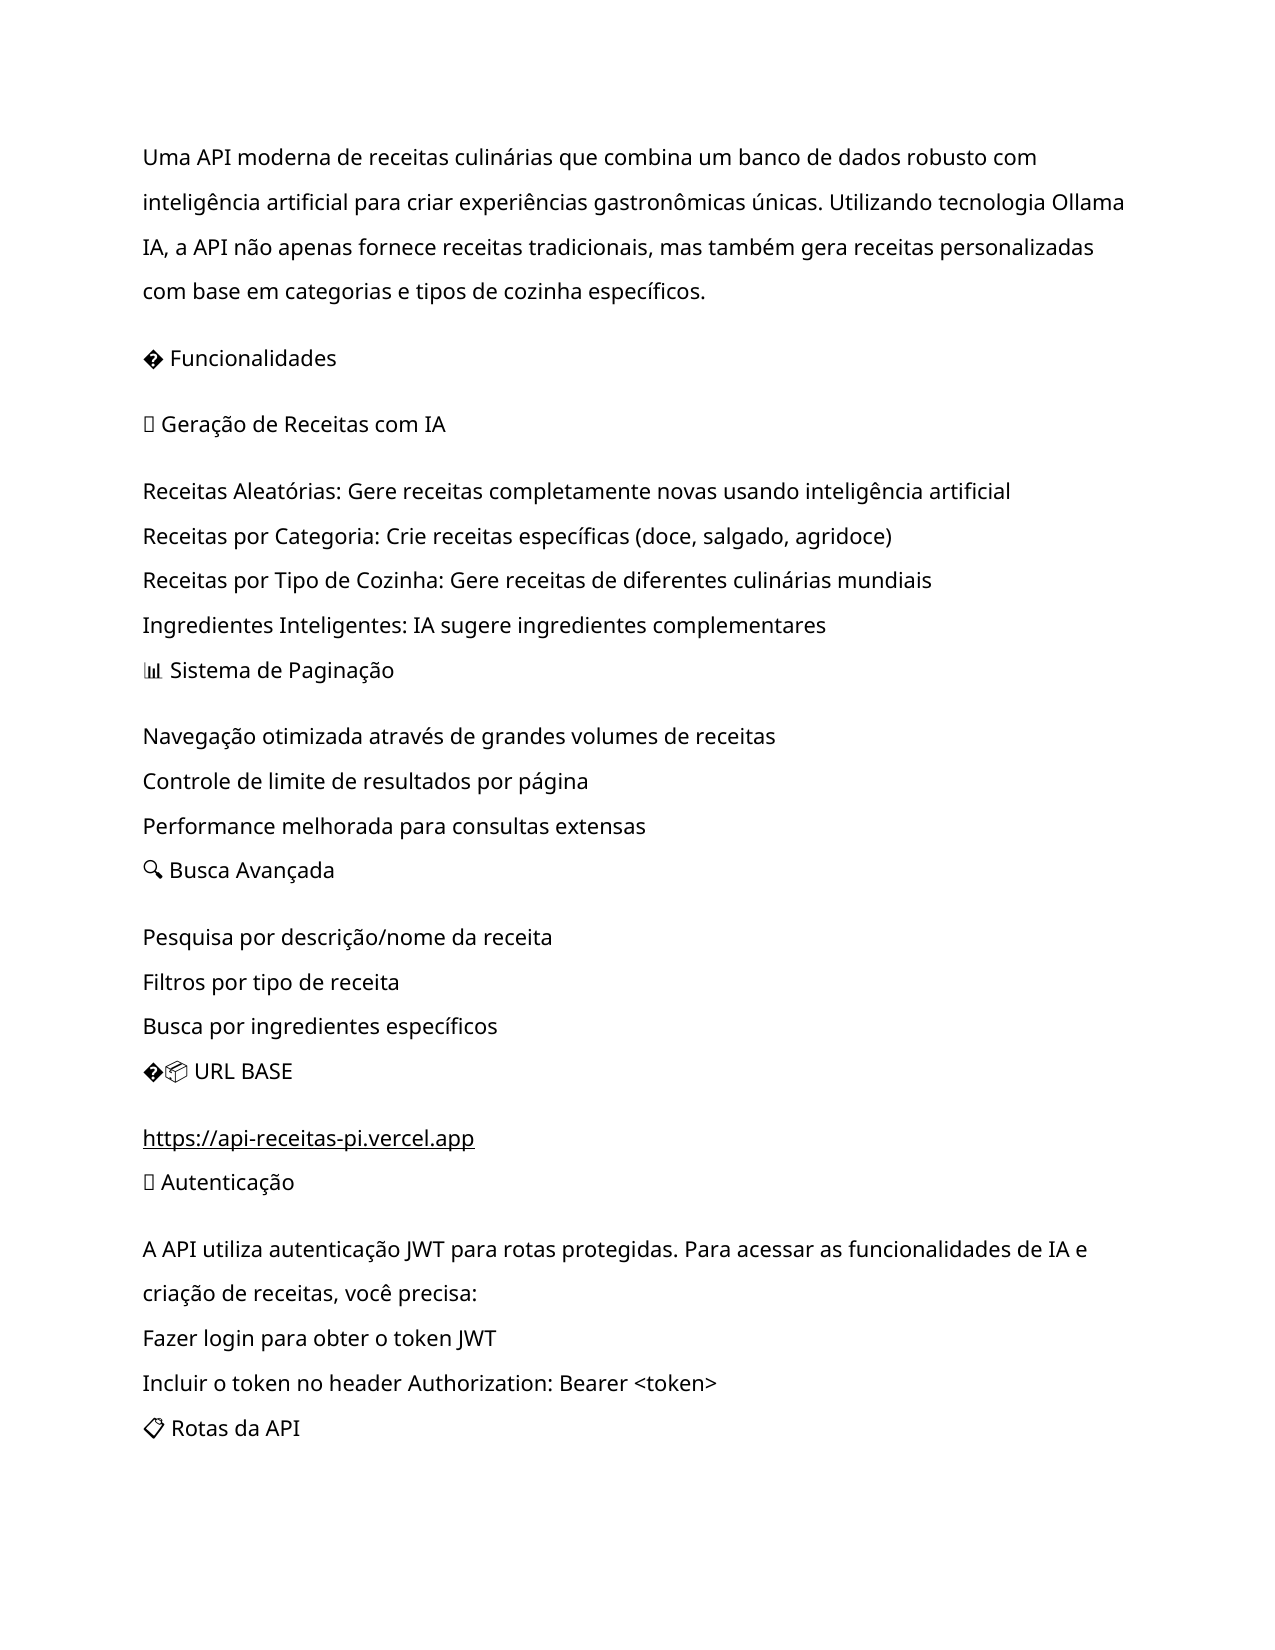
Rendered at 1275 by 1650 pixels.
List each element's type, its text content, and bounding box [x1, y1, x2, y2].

text Uma API moderna de receitas culinárias que combina um banco de dados robusto com inteligência artificial para criar experiências gastronômicas únicas. Utilizando tecnologia Ollama IA, a API não apenas fornece receitas tradicionais, mas também gera receitas personalizadas com base em categorias e tipos de cozinha específicos. [142, 142, 1133, 306]
text https://api-receitas-pi.vercel.app 🔐 Autenticação [142, 1122, 1133, 1197]
text Receitas Aleatórias: Gere receitas completamente novas usando inteligência artificial Receitas por Categoria: Crie receitas específicas (doce, salgado, agridoce) Receitas por Tipo de Cozinha: Gere receitas de diferentes culinárias mundiais Ingredientes Inteligentes: IA sugere ingredientes complementares 📊 Sistema de Paginação [142, 476, 1133, 684]
text A API utiliza autenticação JWT para rotas protegidas. Para acessar as funcionalidades de IA e criação de receitas, você precisa: Fazer login para obter o token JWT Incluir o token no header Authorization: Bearer <token> 📋 Rotas da API [142, 1234, 1133, 1442]
text 🤖 Geração de Receitas com IA [142, 409, 1133, 439]
text Pesquisa por descrição/nome da receita Filtros por tipo de receita Busca por ingredientes específicos �📦 URL BASE [142, 922, 1133, 1086]
text � Funcionalidades [142, 343, 1133, 373]
text Navegação otimizada através de grandes volumes de receitas Controle de limite de resultados por página Performance melhorada para consultas extensas 🔍 Busca Avançada [142, 721, 1133, 885]
